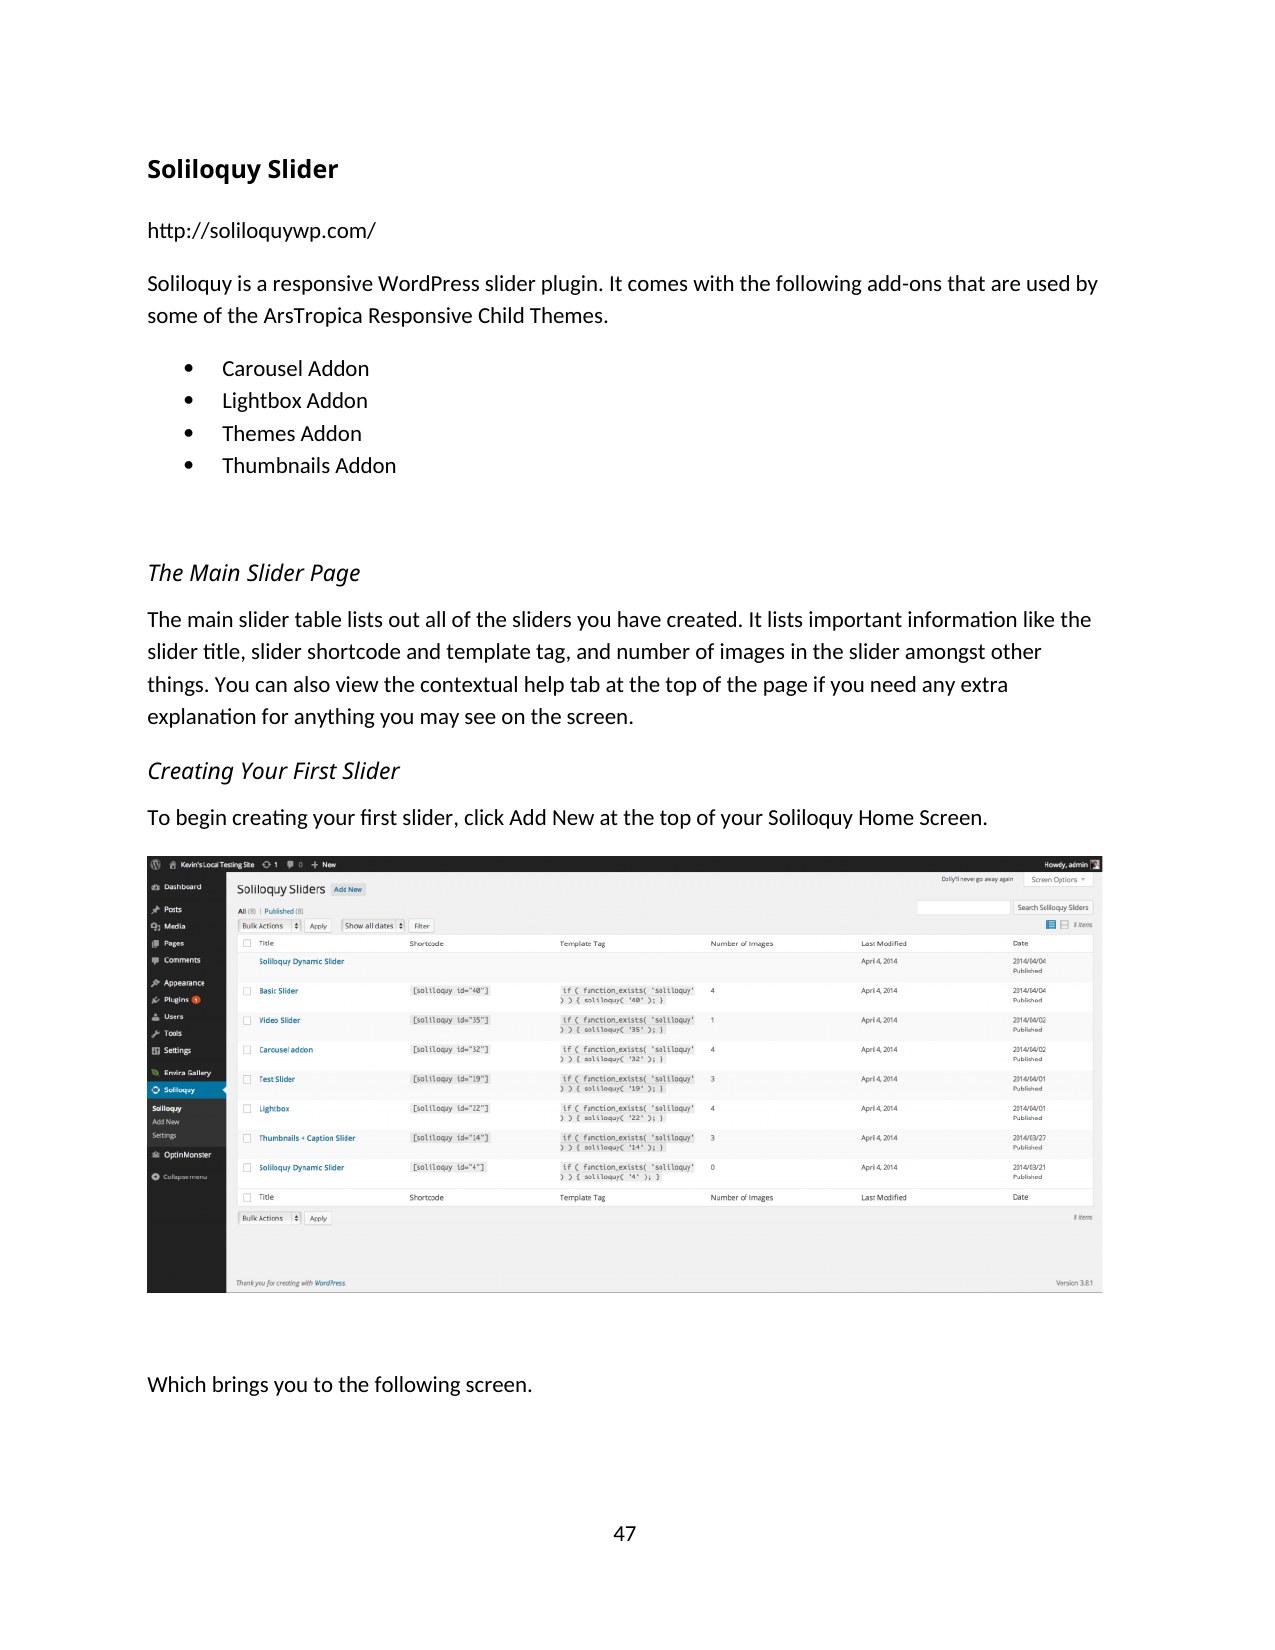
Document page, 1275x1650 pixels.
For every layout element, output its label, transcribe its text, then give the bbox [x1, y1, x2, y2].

picture [166, 1088, 179, 1092]
list Themes Addon [184, 419, 1102, 447]
subtitle Soliloquy Slider [147, 152, 1102, 186]
list Thumbnails Addon [184, 451, 1102, 479]
list Lightbox Addon [184, 386, 1102, 414]
text Soliloquy is a responsive WordPress slider plugin. It comes with the following add-ons that are used by some of the ArsTropica Responsive Child Themes. [147, 269, 1102, 329]
text Which brings you to the following screen. [147, 1370, 1102, 1398]
subtitle Creating Your First Slider [147, 755, 1102, 786]
text To begin creating your first slider, click Add New at the top of your Soliloquy Home Screen. [147, 803, 1102, 831]
text http://soliloquywp.com/ [147, 216, 1102, 244]
list Carousel Addon [184, 354, 1102, 382]
text The main slider table lists out all of the sliders you have created. It lists important information like the slider title, slider shortcode and template tag, and number of images in the slider amongst other things. You can also view the contextual help tab at the top of the page if you need any extra explanation for anything you may see on the screen. [147, 605, 1102, 730]
subtitle The Main Slider Page [147, 557, 1102, 588]
picture [147, 856, 1103, 1293]
